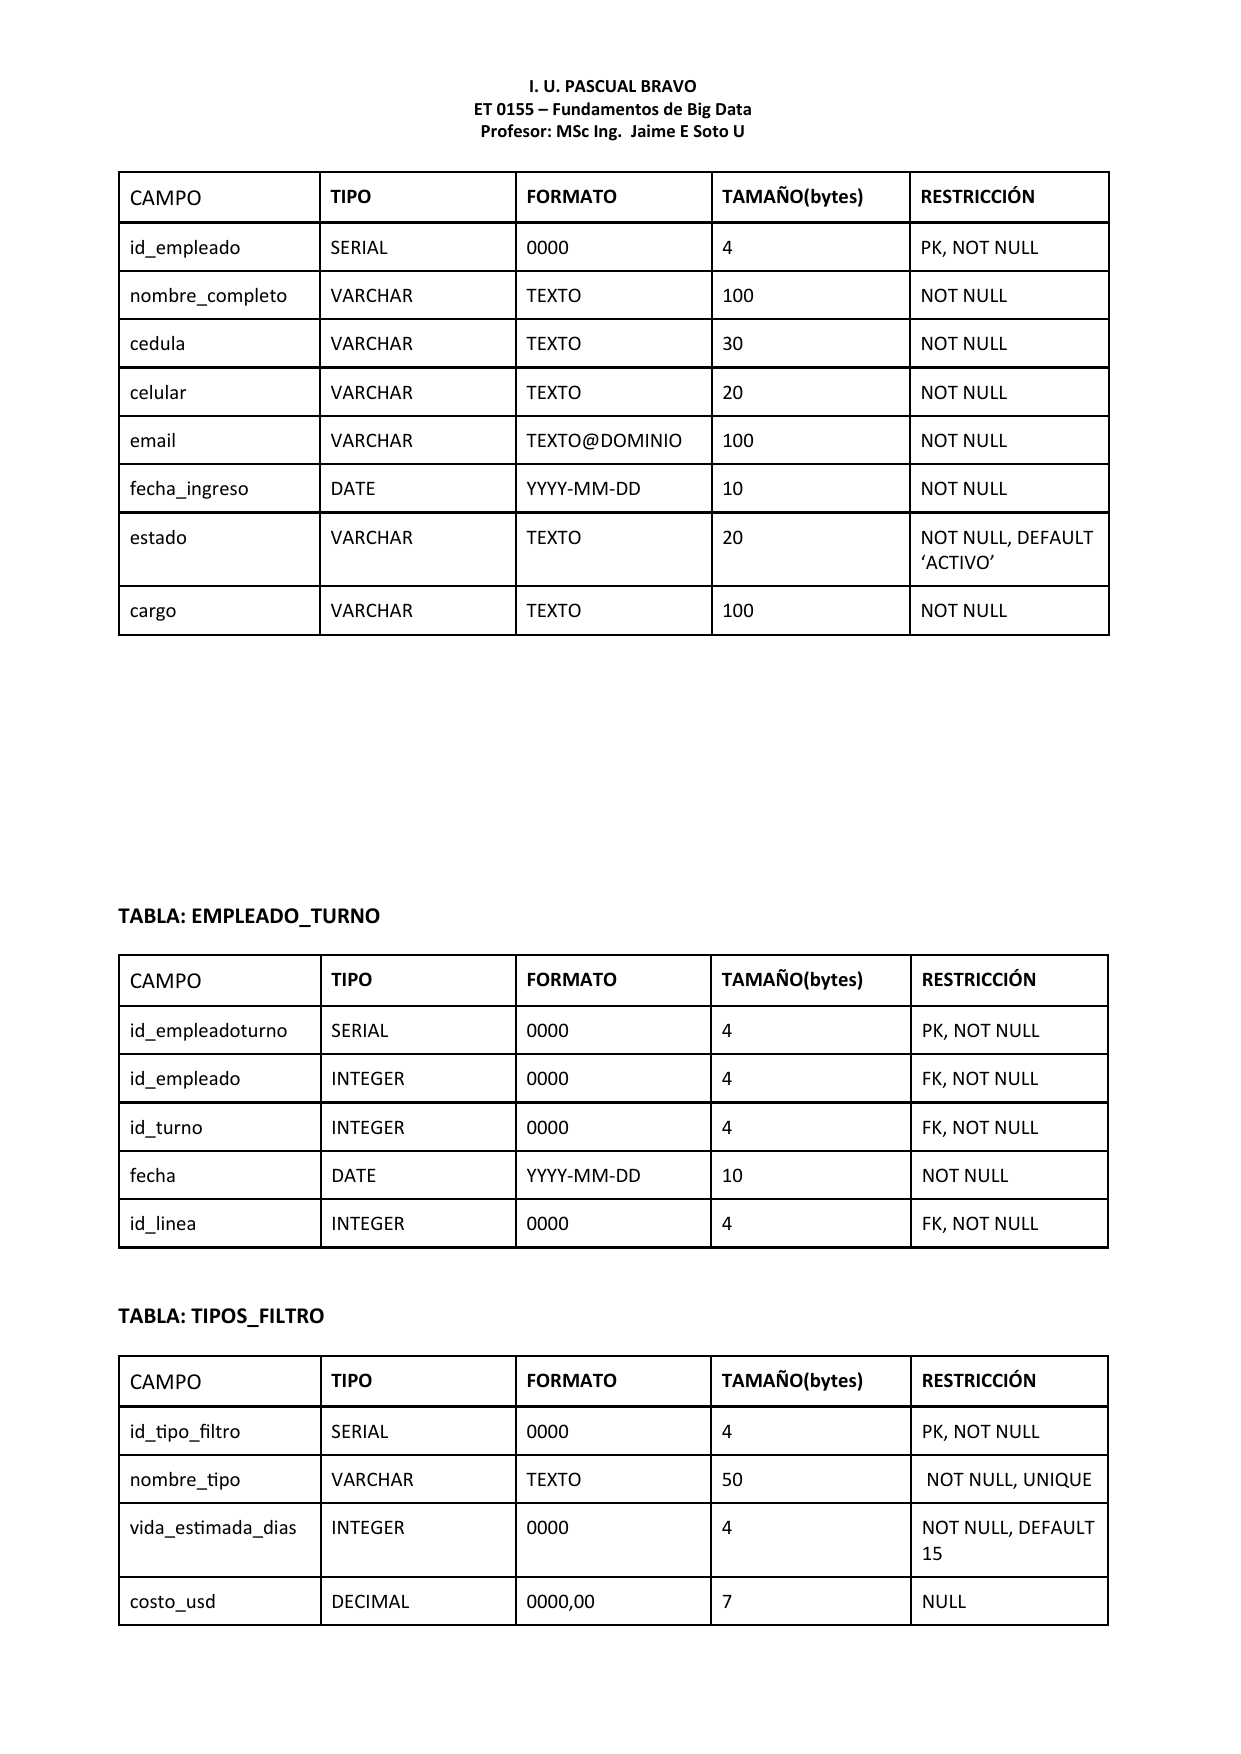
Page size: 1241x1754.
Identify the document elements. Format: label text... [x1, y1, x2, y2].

text TABLA: TIPOS_FILTRO [118, 1301, 1107, 1329]
text TABLA: EMPLEADO_TURNO [118, 901, 1107, 929]
